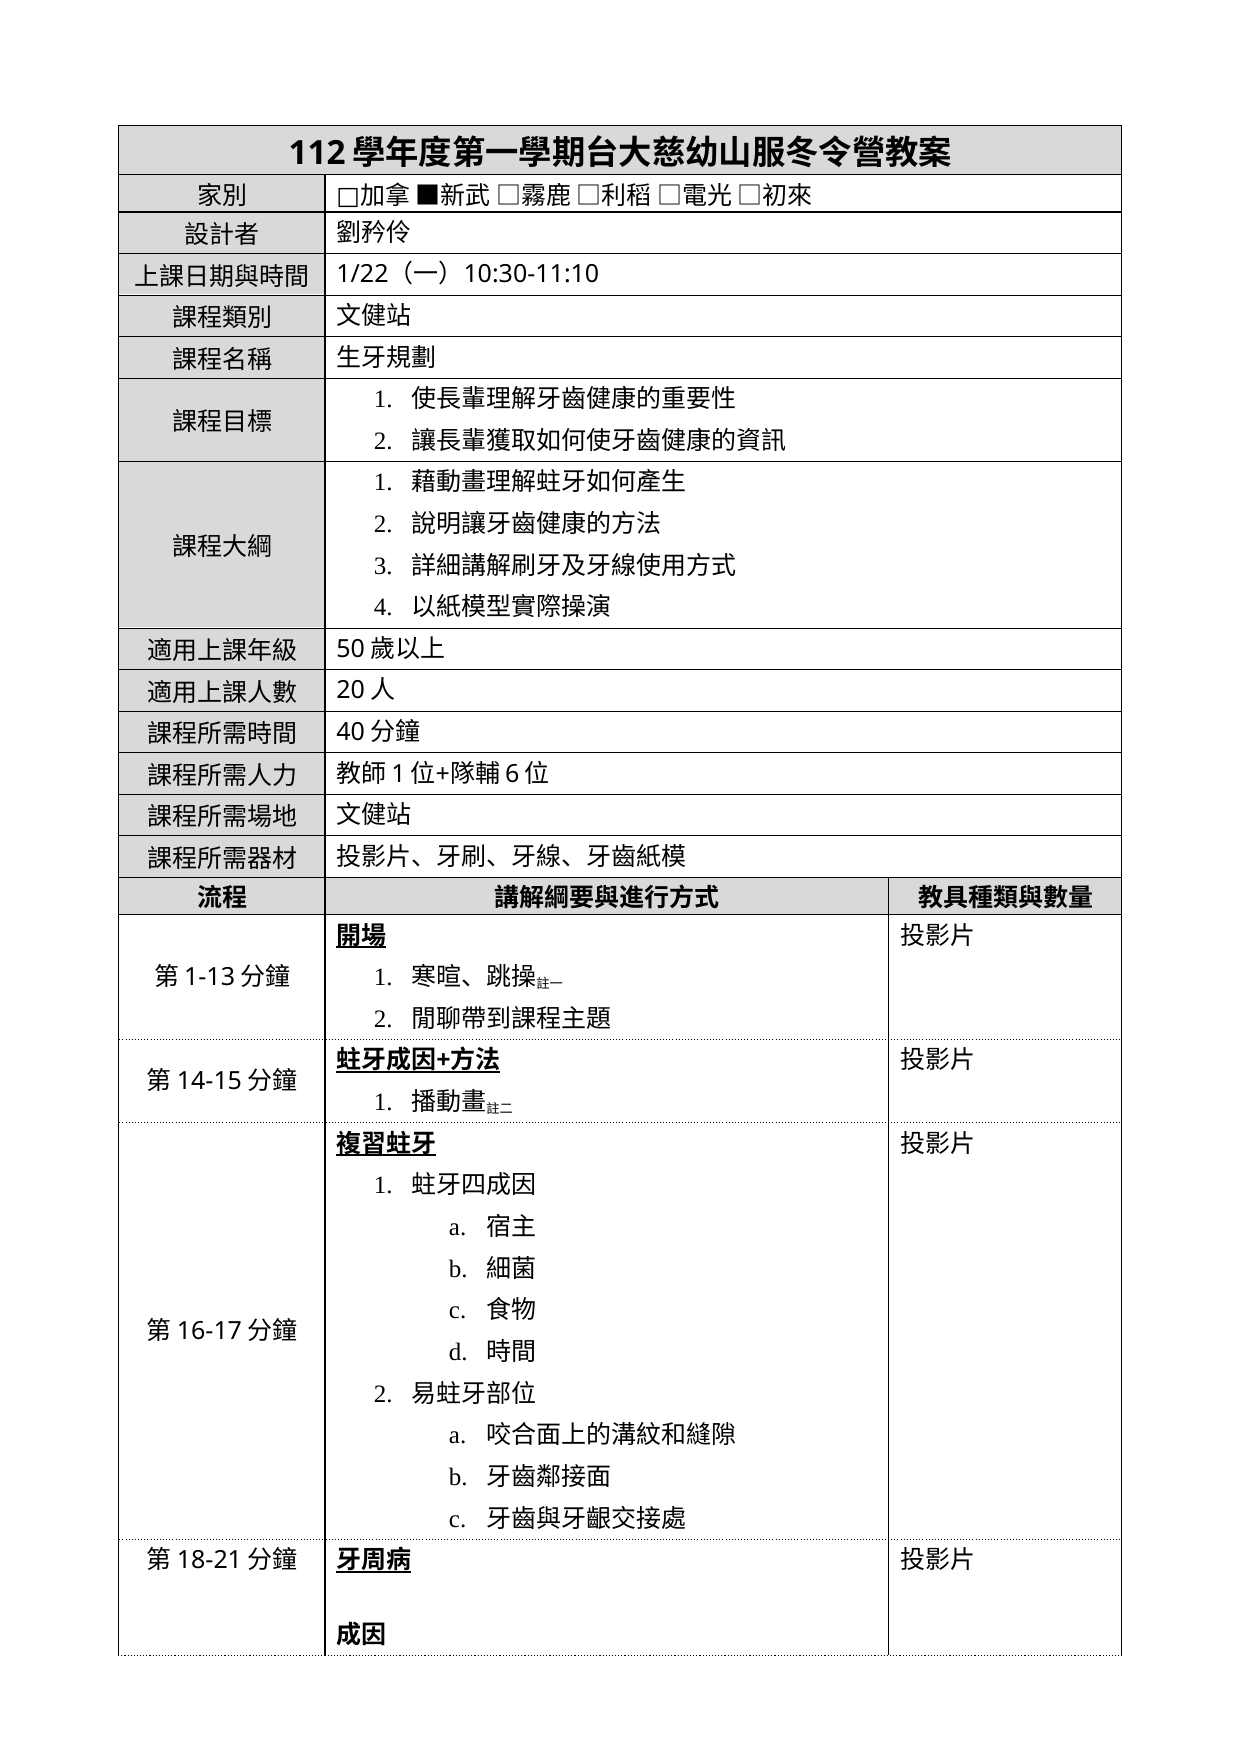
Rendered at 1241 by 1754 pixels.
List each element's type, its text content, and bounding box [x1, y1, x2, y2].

table_cell □加拿 ■新武 □霧鹿 □利稻 □電光 □初來 [326, 175, 1121, 211]
table_cell 投影片 [889, 1039, 1121, 1122]
table_cell 蛀牙成因+方法 播動畫註二 [326, 1039, 888, 1122]
table_cell 使長輩理解牙齒健康的重要性 讓長輩獲取如何使牙齒健康的資訊 [326, 379, 1121, 461]
table_cell 上課日期與時間 [119, 254, 324, 294]
table_cell 課程所需時間 [119, 712, 324, 752]
table_cell 課程目標 [119, 379, 324, 461]
table_cell 適用上課年級 [119, 629, 324, 669]
table_cell 課程大綱 [119, 462, 324, 627]
table_cell 開場 寒暄、跳操註一 閒聊帶到課程主題 [326, 915, 888, 1039]
table_cell 文健站 [326, 296, 1121, 336]
table_cell 課程名稱 [119, 337, 324, 378]
table_cell 1/22（一）10:30-11:10 [326, 254, 1121, 294]
table_cell 50歲以上 [326, 629, 1121, 669]
table_cell 文健站 [326, 795, 1121, 835]
table_cell 20人 [326, 670, 1121, 711]
table_cell 投影片 [889, 1539, 1121, 1655]
table_cell 生牙規劃 [326, 337, 1121, 378]
table_cell 適用上課人數 [119, 670, 324, 711]
table_cell 教師1位+隊輔6位 [326, 753, 1121, 794]
table_cell 課程所需人力 [119, 753, 324, 794]
table_cell 投影片 [889, 915, 1121, 1039]
table_cell 講解綱要與進行方式 [326, 878, 888, 914]
table_cell 複習蛀牙 蛀牙四成因 宿主 細菌 食物 時間 易蛀牙部位 咬合面上的溝紋和縫隙 牙齒鄰接面 牙齒與牙齦交接處 [326, 1122, 888, 1539]
table_cell 第14-15分鐘 [119, 1039, 324, 1122]
table_cell 劉矜伶 [326, 213, 1121, 253]
table_cell 設計者 [119, 213, 324, 253]
table_cell 第18-21分鐘 [119, 1539, 324, 1655]
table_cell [326, 1539, 888, 1655]
table_cell 課程類別 [119, 296, 324, 336]
table_cell 投影片 [889, 1122, 1121, 1539]
table_cell 課程所需器材 [119, 836, 324, 877]
table_header 112學年度第一學期台大慈幼山服冬令營教案 [119, 126, 1121, 174]
table_cell 流程 [119, 878, 324, 914]
table_cell 第1-13分鐘 [119, 915, 324, 1039]
table_cell 藉動畫理解蛀牙如何產生 說明讓牙齒健康的方法 詳細講解刷牙及牙線使用方式 以紙模型實際操演 [326, 462, 1121, 627]
table_cell 投影片、牙刷、牙線、牙齒紙模 [326, 836, 1121, 877]
table_cell 40分鐘 [326, 712, 1121, 752]
table_cell 家別 [119, 175, 324, 211]
table_cell 課程所需場地 [119, 795, 324, 835]
table_cell 教具種類與數量 [889, 878, 1121, 914]
table_cell 第16-17分鐘 [119, 1122, 324, 1539]
